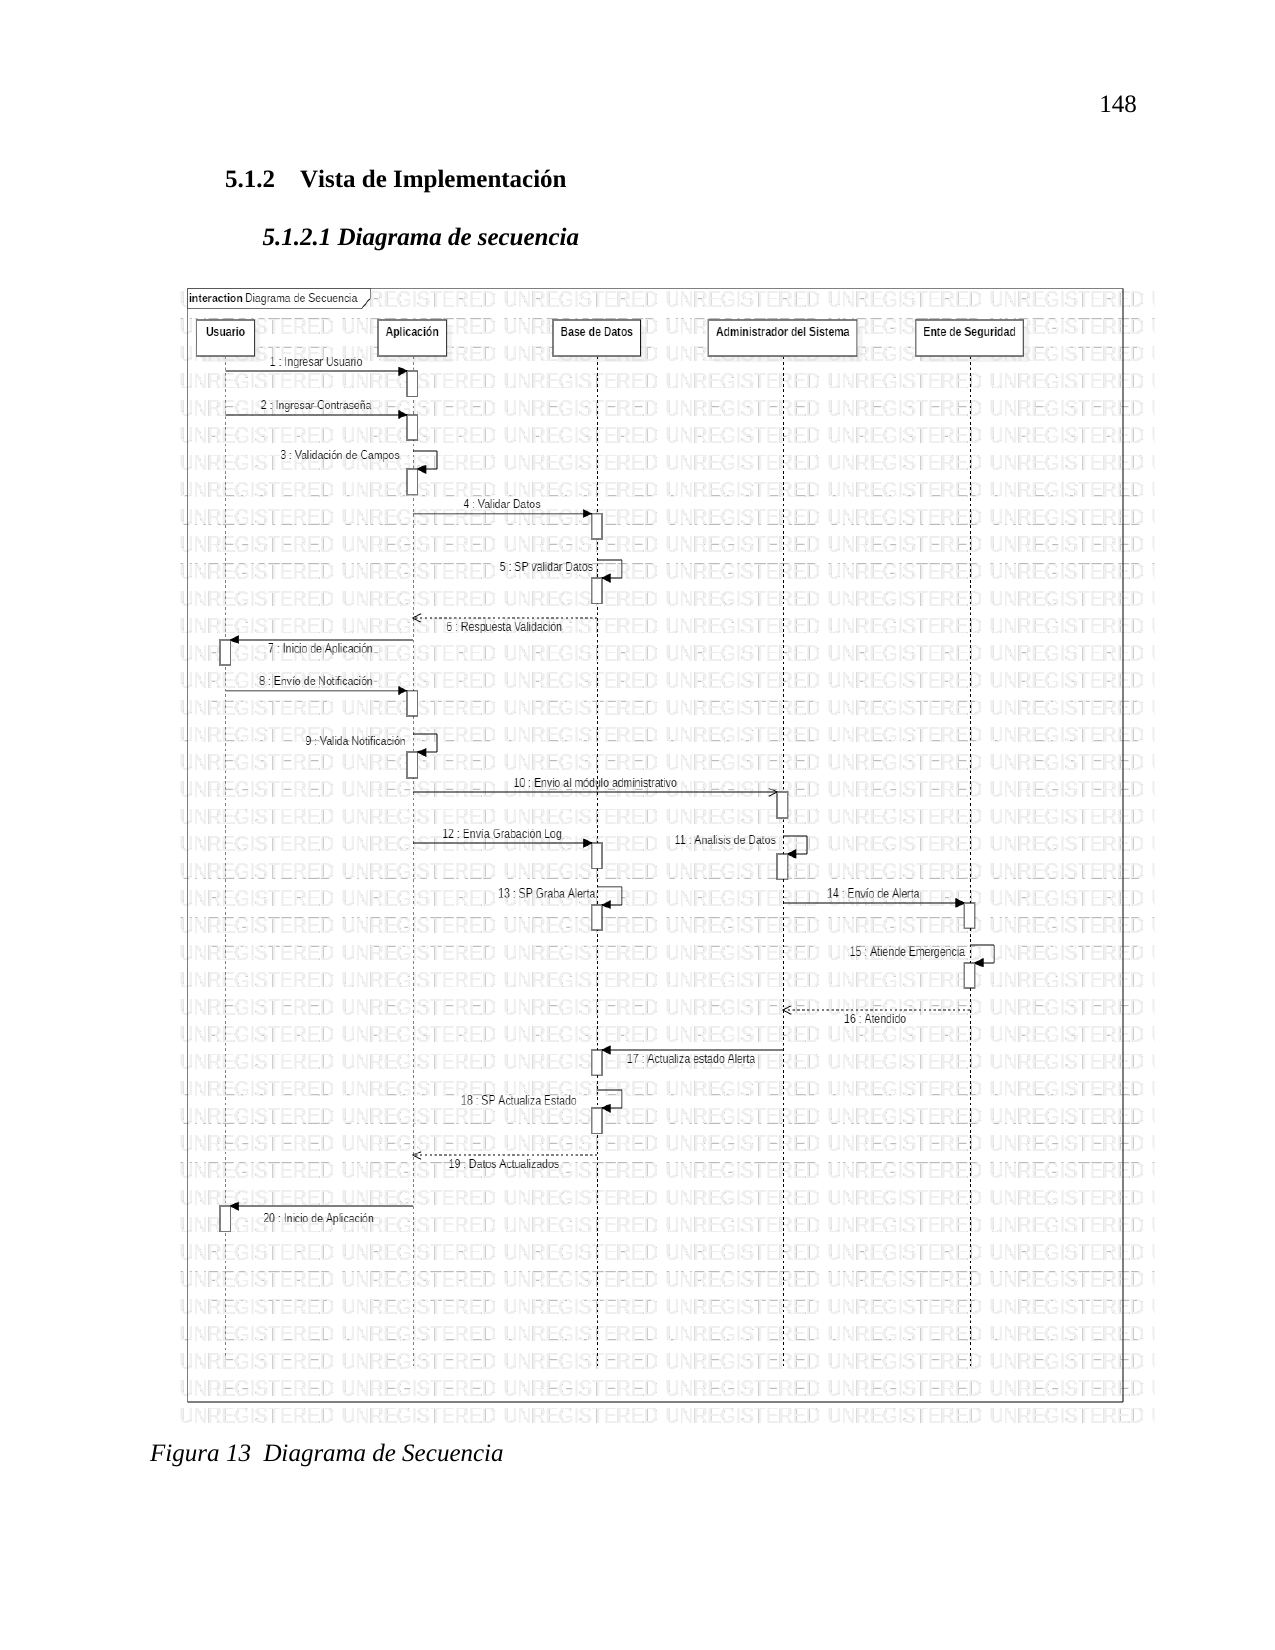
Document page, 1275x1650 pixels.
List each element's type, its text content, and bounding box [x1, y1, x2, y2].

subtitle Diagrama de secuencia [262, 222, 1125, 251]
picture [179, 279, 1155, 1438]
subtitle Vista de Implementación [225, 164, 1125, 193]
